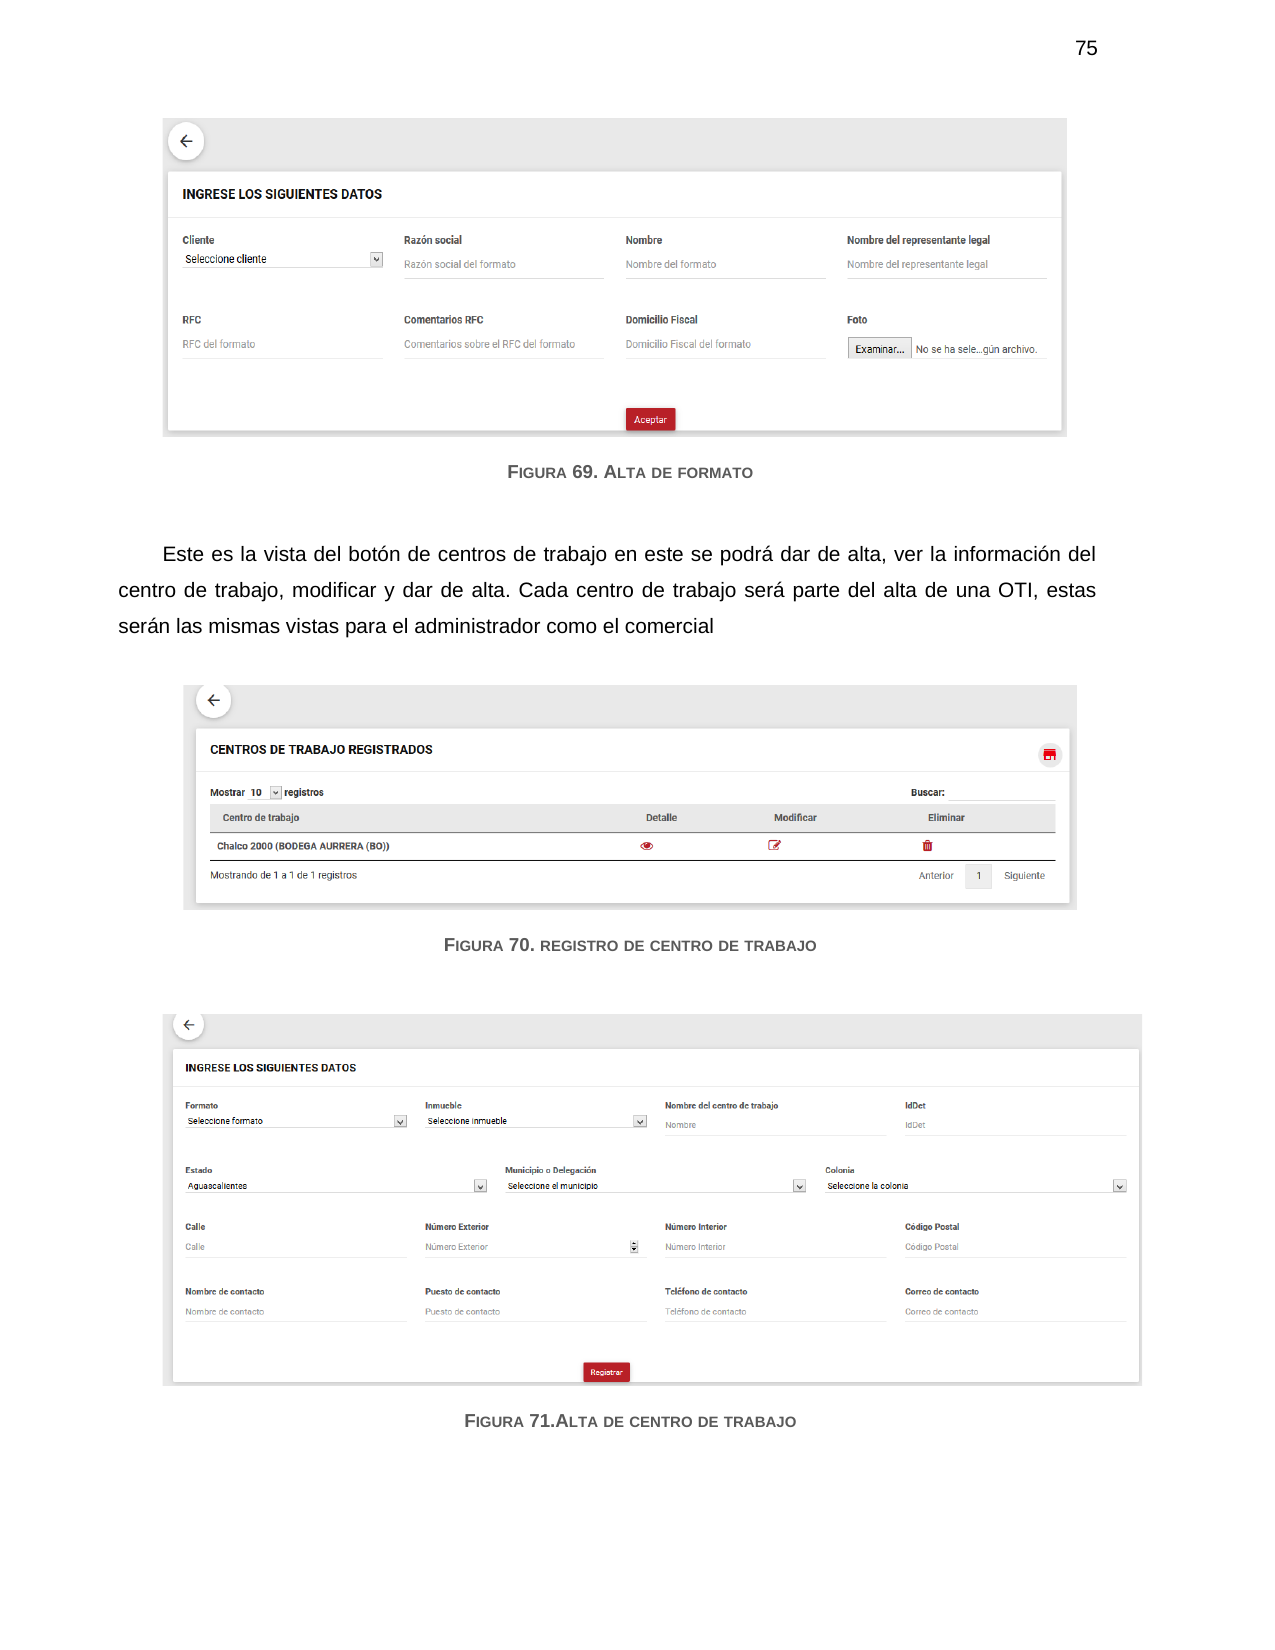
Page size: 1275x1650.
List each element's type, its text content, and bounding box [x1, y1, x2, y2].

text Este es la vista del botón de centros de trabajo en este se podrá dar de alta, ver la información del centro de trabajo, modificar y dar de alta. Cada centro de trabajo será parte del alta de una OTI, estas serán las mismas vistas para el administrador como el comercial [118, 542, 1098, 638]
picture [183, 685, 1077, 910]
picture [162, 118, 1067, 437]
picture [162, 1014, 1143, 1386]
text Figura 69. Alta de formato [118, 461, 1098, 483]
text Figura 71.Alta de centro de trabajo [118, 1410, 1098, 1432]
text Figura 70. registro de centro de trabajo [118, 934, 1098, 955]
